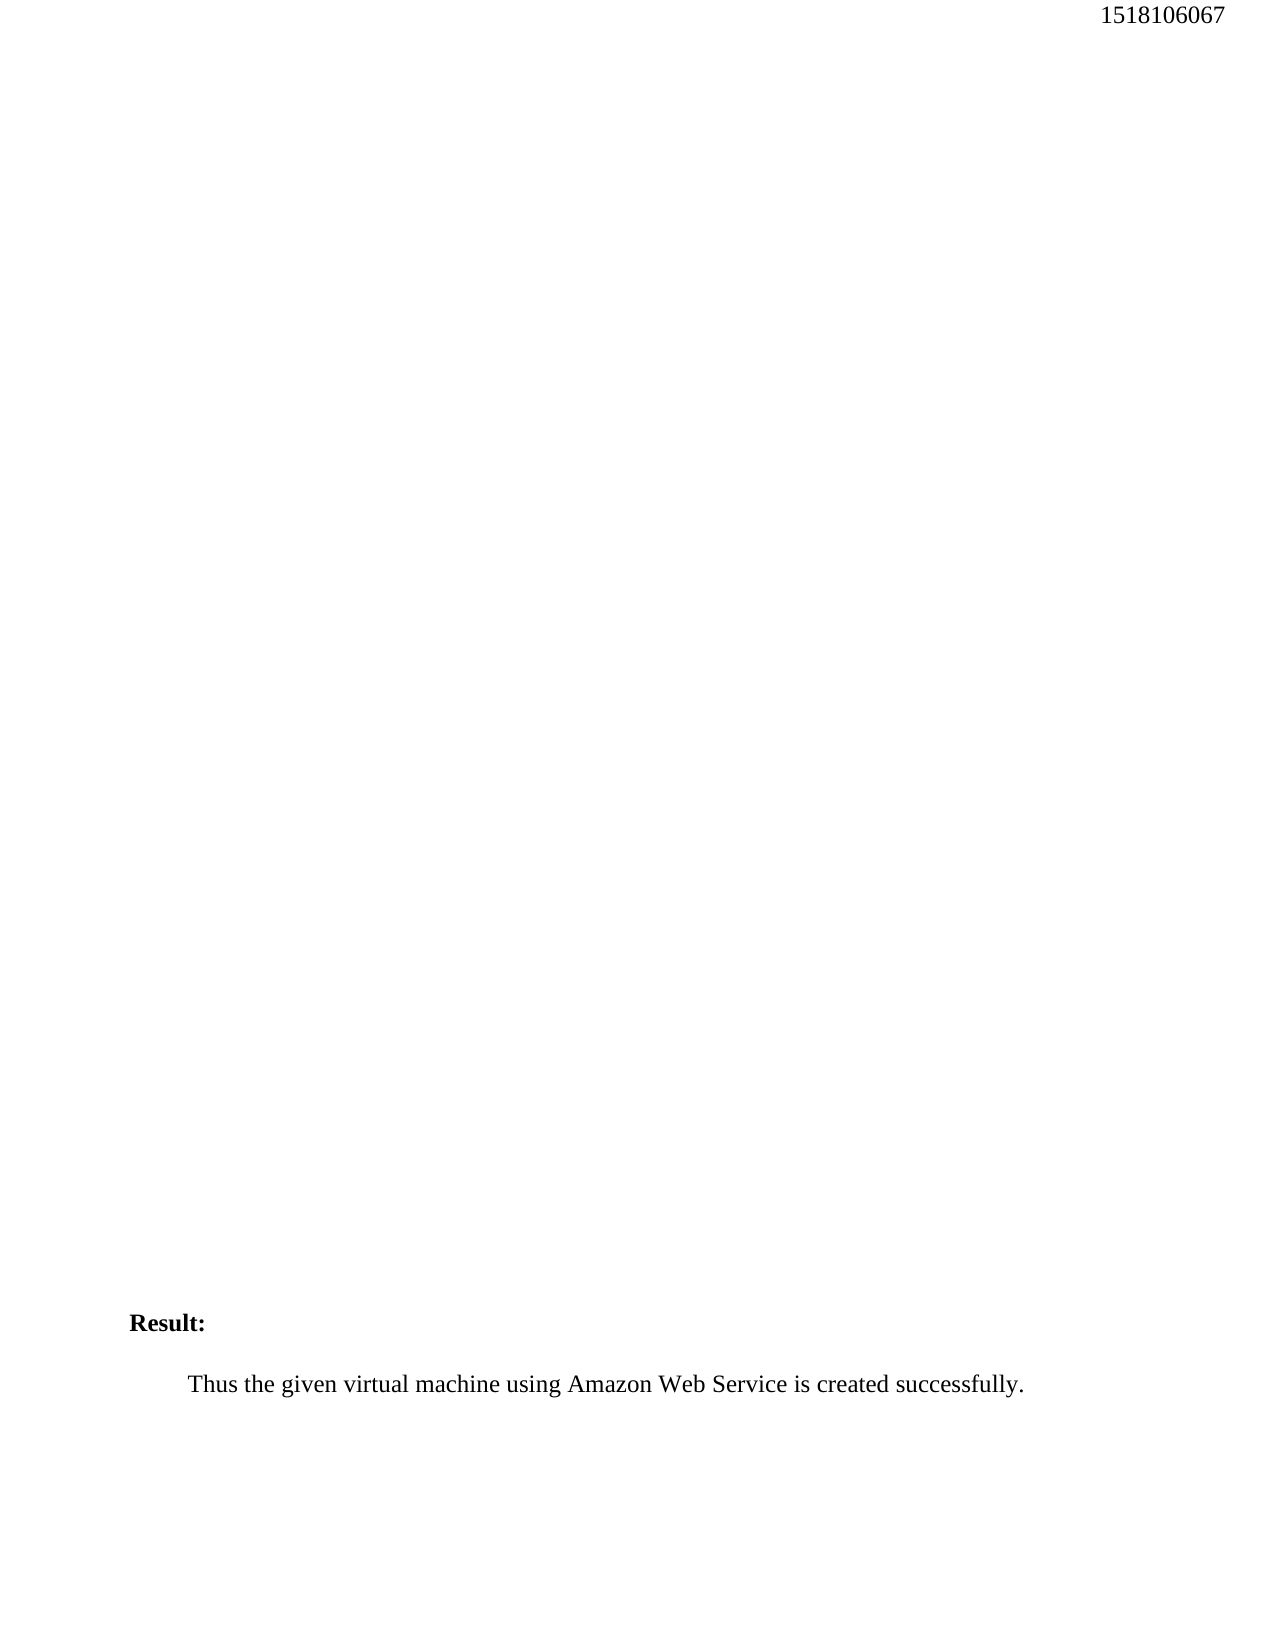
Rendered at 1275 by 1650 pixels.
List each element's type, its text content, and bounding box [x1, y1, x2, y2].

text Result: [129, 1308, 1231, 1337]
text Thus the given virtual machine using Amazon Web Service is created successfully. [112, 1369, 1225, 1397]
